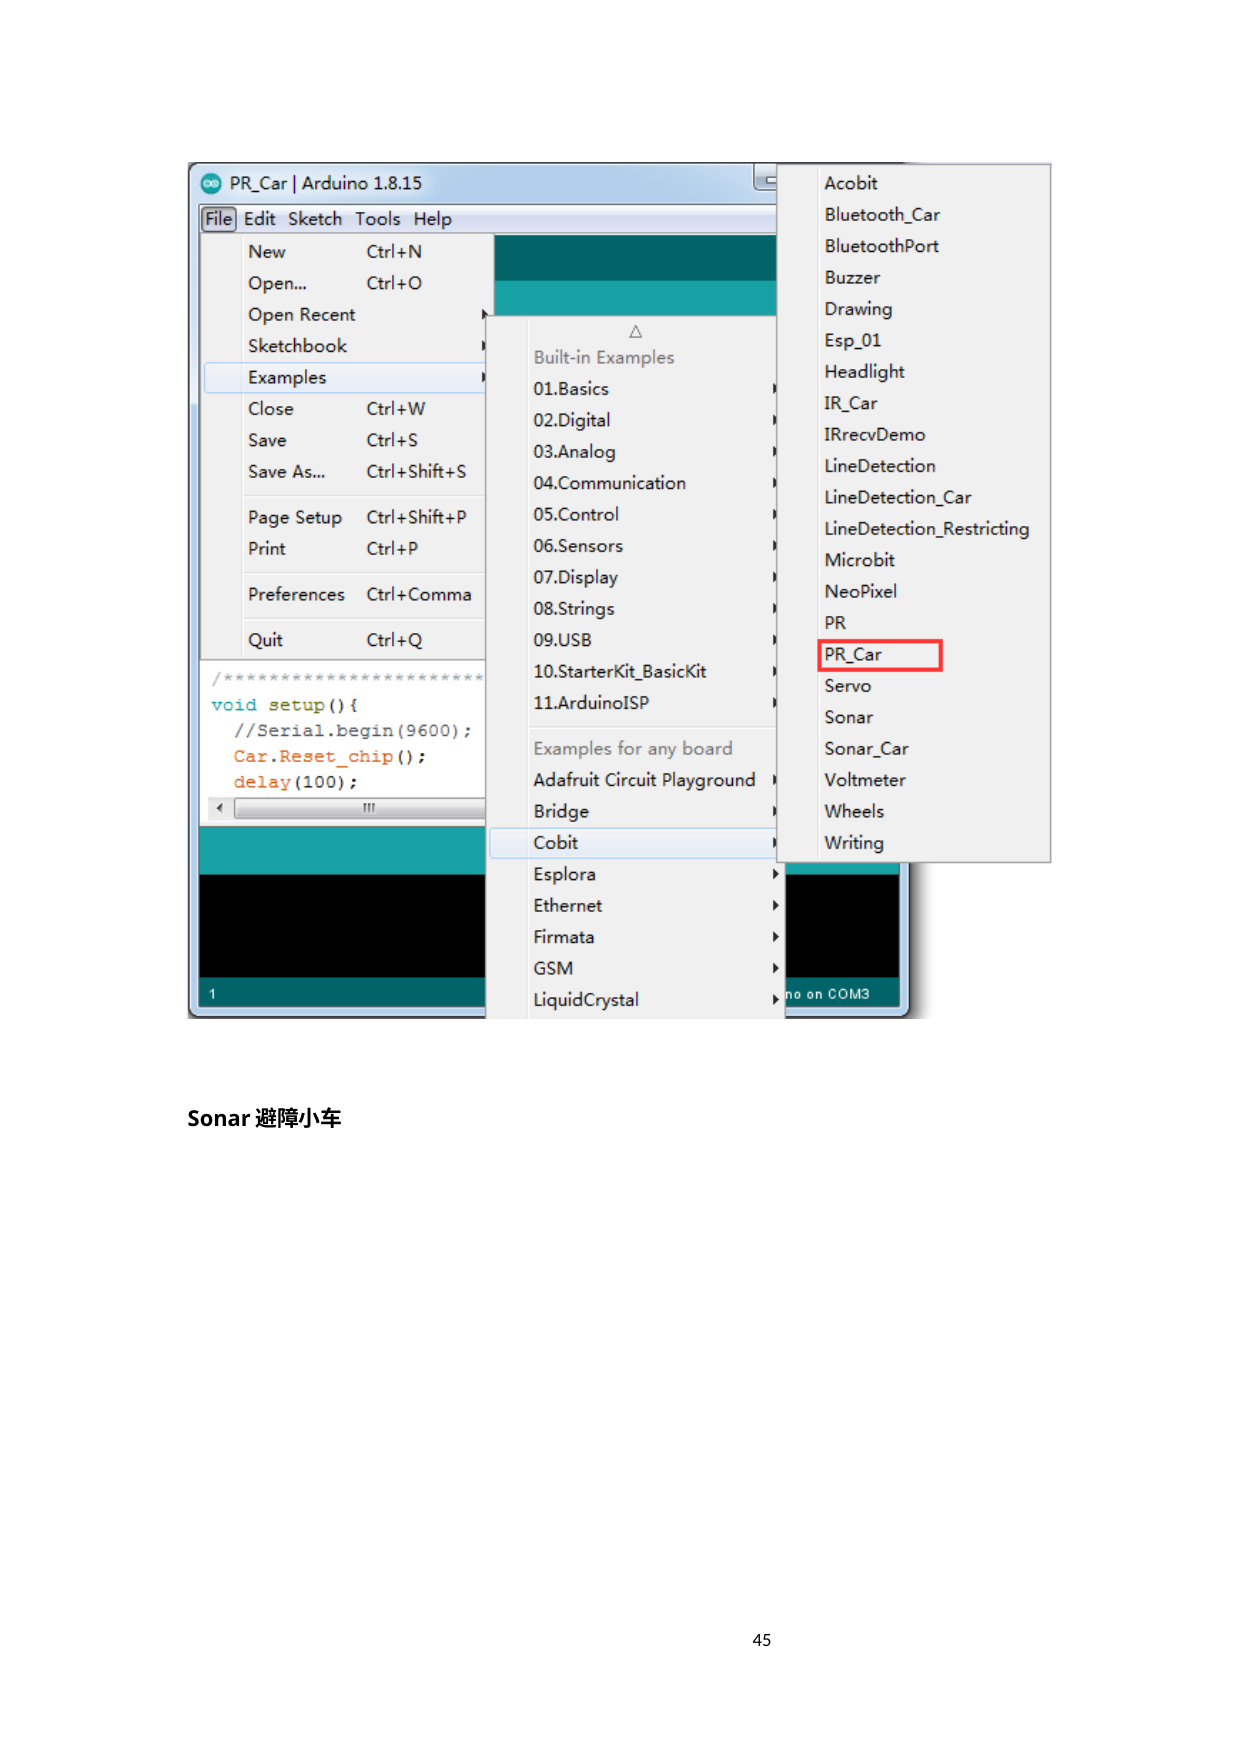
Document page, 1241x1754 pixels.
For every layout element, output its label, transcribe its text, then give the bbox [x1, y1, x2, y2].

subtitle Sonar避障小车 [187, 1101, 1053, 1134]
picture [187, 162, 1053, 1019]
